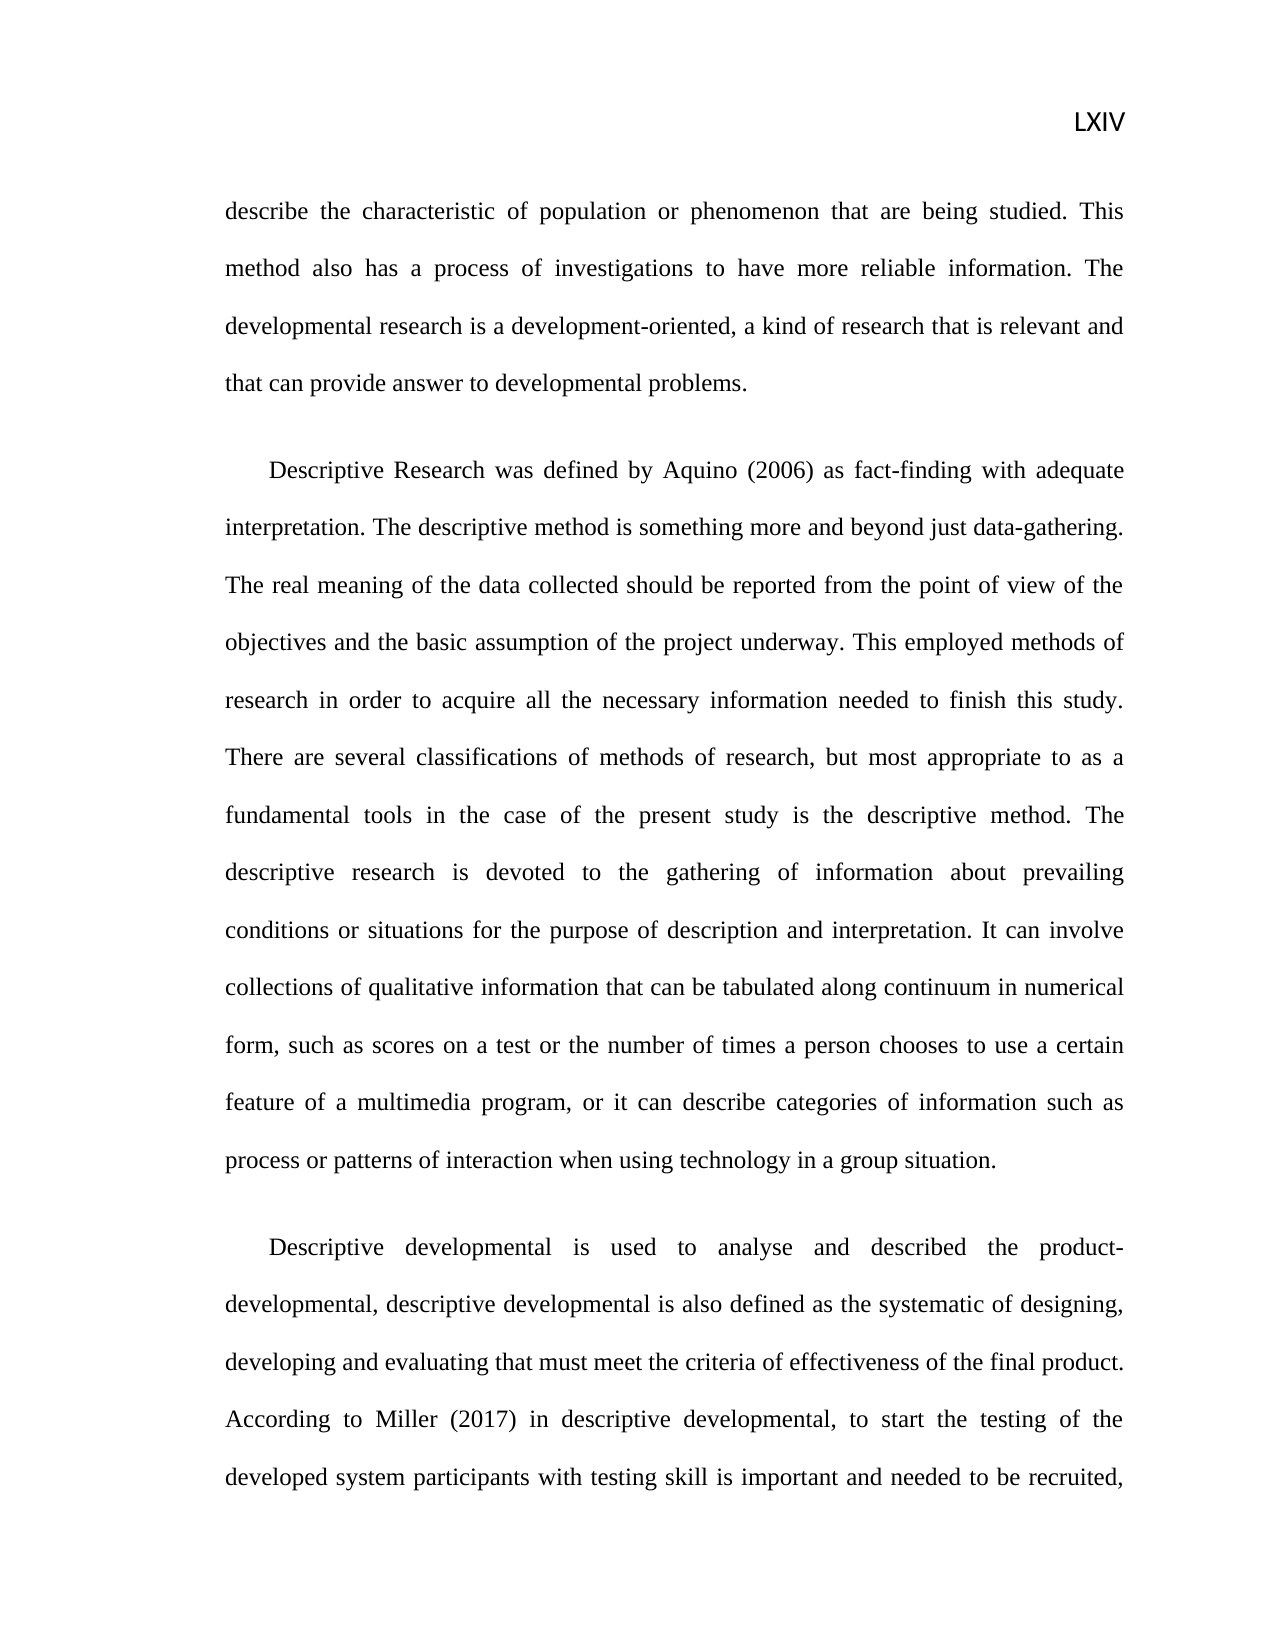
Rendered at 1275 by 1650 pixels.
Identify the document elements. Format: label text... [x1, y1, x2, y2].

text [225, 196, 1125, 397]
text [225, 1232, 1125, 1490]
text Descriptive Research was defined by Aquino (2006) as fact-finding with adequate interpretation. The descriptive method is something more and beyond just data-gathering. The real meaning of the data collected should be reported from the point of view of the objectives and the basic assumption of the project underway. This employed methods of research in order to acquire all the necessary information needed to finish this study. There are several classifications of methods of research, but most appropriate to as a fundamental tools in the case of the present study is the descriptive method. The descriptive research is devoted to the gathering of information about prevailing conditions or situations for the purpose of description and interpretation. It can involve collections of qualitative information that can be tabulated along continuum in numerical form, such as scores on a test or the number of times a person chooses to use a certain feature of a multimedia program, or it can describe categories of information such as process or patterns of interaction when using technology in a group situation. [225, 455, 1125, 1174]
